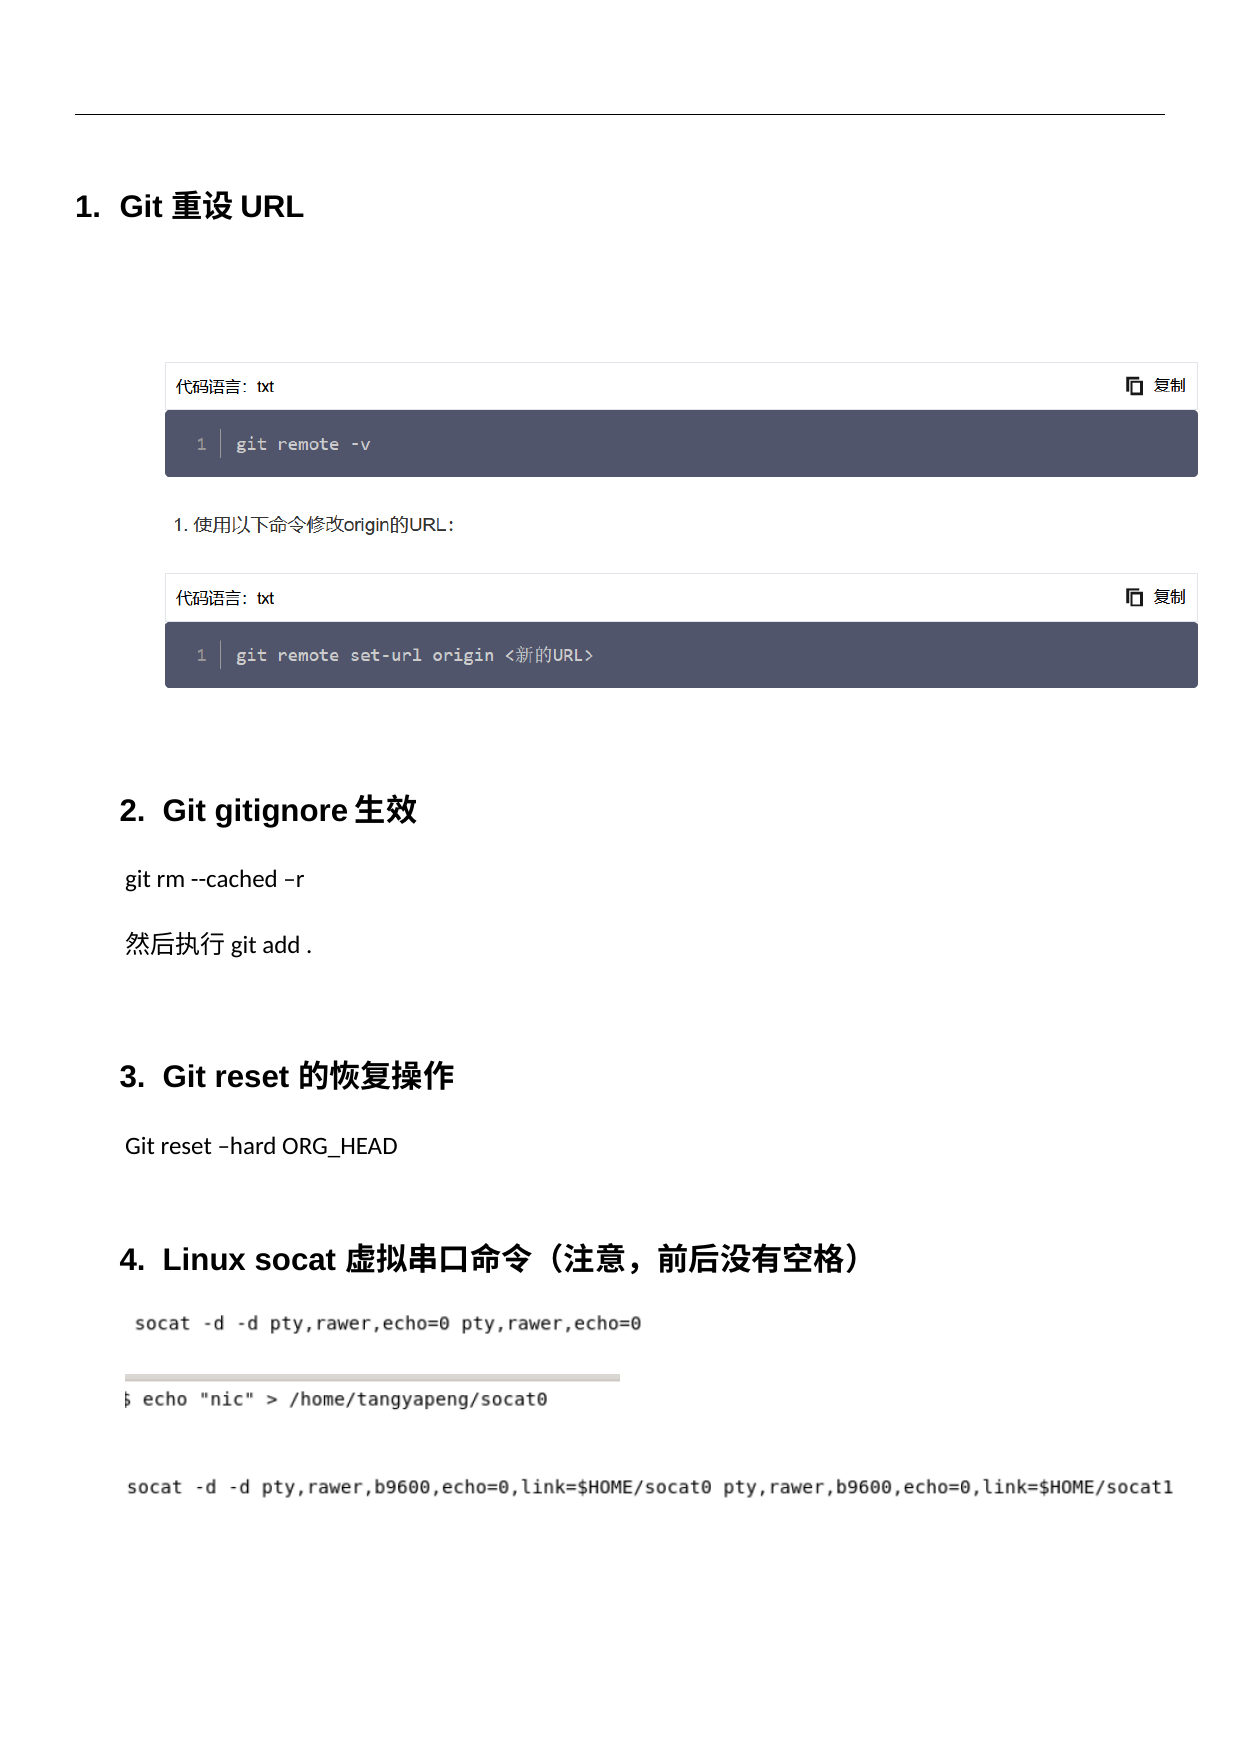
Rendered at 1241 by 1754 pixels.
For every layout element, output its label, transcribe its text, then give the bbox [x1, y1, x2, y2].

text git rm --cached –r [75, 863, 1165, 895]
subtitle Git gitignore生效 [119, 775, 1165, 840]
subtitle Linux socat 虚拟串口命令（注意，前后没有空格） [119, 1224, 1165, 1289]
text Git reset –hard ORG_HEAD [75, 1129, 1165, 1161]
subtitle Git reset 的恢复操作 [119, 1041, 1165, 1106]
text 然后执行 git add . [75, 910, 1165, 975]
subtitle Git 重设URL [75, 172, 1165, 237]
